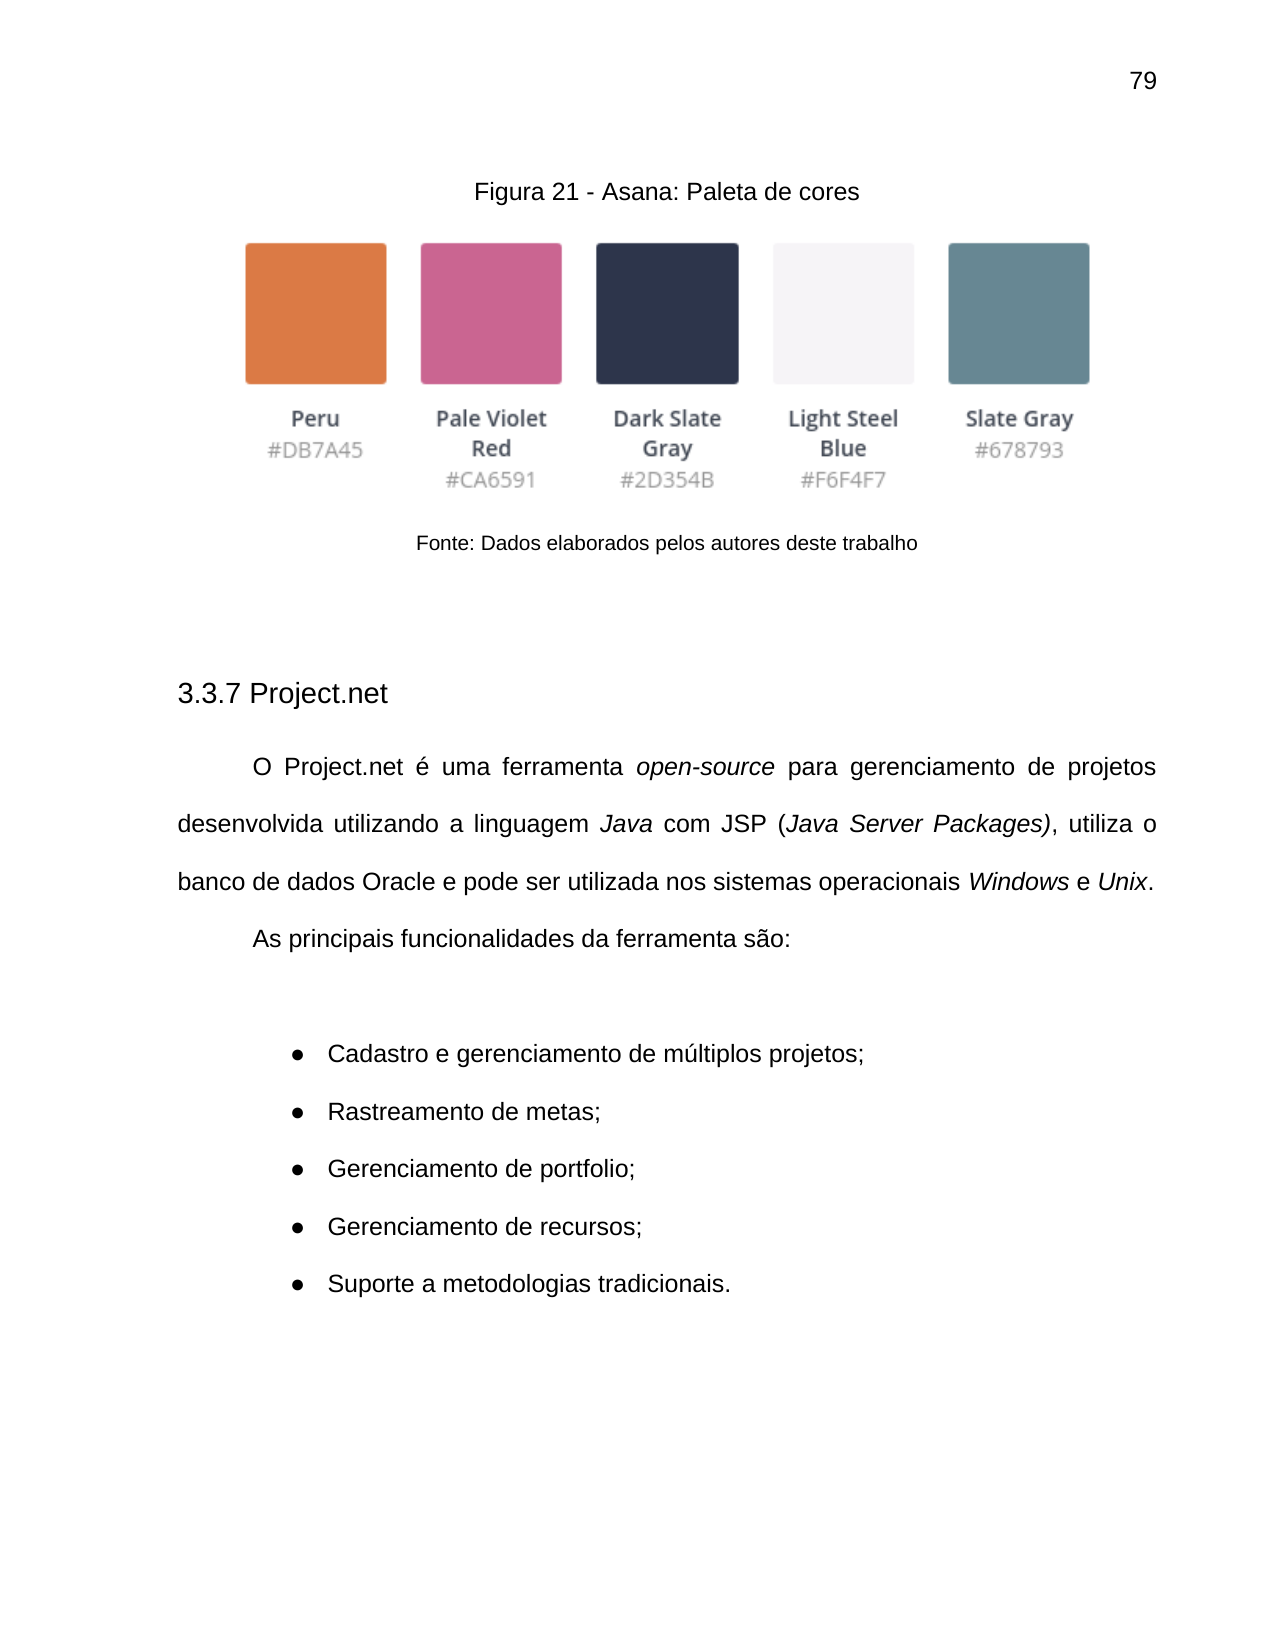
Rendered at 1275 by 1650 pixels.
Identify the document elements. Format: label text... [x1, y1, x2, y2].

text As principais funcionalidades da ferramenta são: [177, 924, 1157, 953]
list Gerenciamento de recursos; [290, 1212, 1157, 1241]
picture [238, 234, 1096, 502]
list Suporte a metodologias tradicionais. [290, 1269, 1157, 1298]
list Gerenciamento de portfolio; [290, 1154, 1157, 1183]
text O Project.net é uma ferramenta open-source para gerenciamento de projetos desenvolvida utilizando a linguagem Java com JSP (Java Server Packages), utiliza o banco de dados Oracle e pode ser utilizada nos sistemas operacionais Windows e Unix. [177, 752, 1157, 896]
list Rastreamento de metas; [290, 1097, 1157, 1126]
text Figura 21 - Asana: Paleta de cores [177, 177, 1157, 206]
text Fonte: Dados elaborados pelos autores deste trabalho [177, 531, 1157, 554]
subtitle 3.3.7 Project.net [177, 676, 1157, 710]
list Cadastro e gerenciamento de múltiplos projetos; [290, 1039, 1157, 1068]
